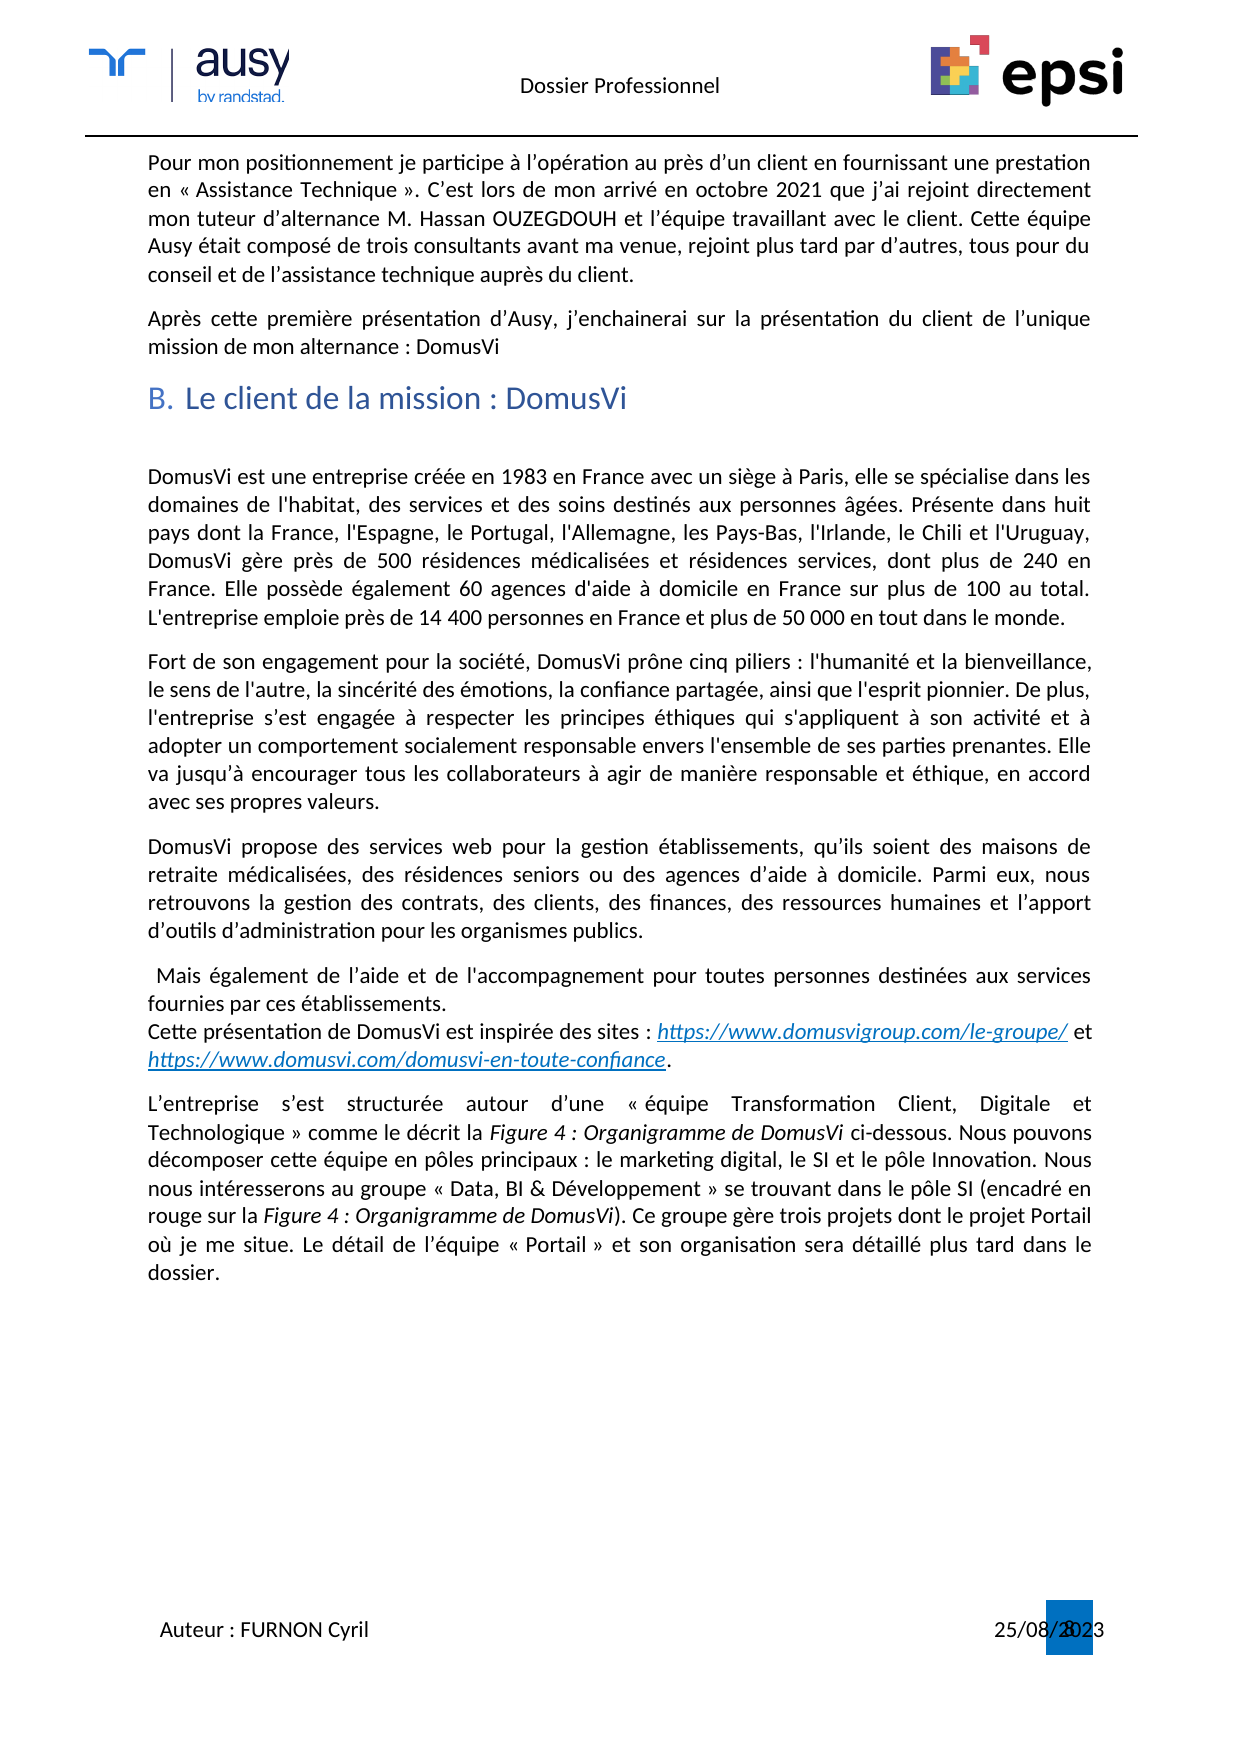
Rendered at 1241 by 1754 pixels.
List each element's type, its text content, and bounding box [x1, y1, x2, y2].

text Cette présentation de DomusVi est inspirée des sites : https://www.domusvigroup.com/le-groupe/ et https://www.domusvi.com/domusvi-en-toute-confiance. [148, 1017, 1093, 1073]
text Mais également de l’aide et de l'accompagnement pour toutes personnes destinées aux services fournies par ces établissements. [148, 961, 1093, 1017]
text Pour mon positionnement je participe à l’opération au près d’un client en fournissant une prestation en « Assistance Technique ». C’est lors de mon arrivé en octobre 2021 que j’ai rejoint directement mon tuteur d’alternance M. Hassan OUZEGDOUH et l’équipe travaillant avec le client. Cette équipe Ausy était composé de trois consultants avant ma venue, rejoint plus tard par d’autres, tous pour du conseil et de l’assistance technique auprès du client. [148, 148, 1093, 288]
subtitle Le client de la mission : DomusVi [148, 377, 1093, 418]
text L’entreprise s’est structurée autour d’une « équipe Transformation Client, Digitale et Technologique » comme le décrit la Figure 4 : Organigramme de DomusVi ci-dessous. Nous pouvons décomposer cette équipe en pôles principaux : le marketing digital, le SI et le pôle Innovation. Nous nous intéresserons au groupe « Data, BI & Développement » se trouvant dans le pôle SI (encadré en rouge sur la Figure 4 : Organigramme de DomusVi). Ce groupe gère trois projets dont le projet Portail où je me situe. Le détail de l’équipe « Portail » et son organisation sera détaillé plus tard dans le dossier. [148, 1089, 1093, 1286]
text DomusVi est une entreprise créée en 1983 en France avec un siège à Paris, elle se spécialise dans les domaines de l'habitat, des services et des soins destinés aux personnes âgées. Présente dans huit pays dont la France, l'Espagne, le Portugal, l'Allemagne, les Pays-Bas, l'Irlande, le Chili et l'Uruguay, DomusVi gère près de 500 résidences médicalisées et résidences services, dont plus de 240 en France. Elle possède également 60 agences d'aide à domicile en France sur plus de 100 au total. L'entreprise emploie près de 14 400 personnes en France et plus de 50 000 en tout dans le monde. [148, 462, 1093, 631]
text Après cette première présentation d’Ausy, j’enchainerai sur la présentation du client de l’unique mission de mon alternance : DomusVi [148, 304, 1093, 360]
text DomusVi propose des services web pour la gestion établissements, qu’ils soient des maisons de retraite médicalisées, des résidences seniors ou des agences d’aide à domicile. Parmi eux, nous retrouvons la gestion des contrats, des clients, des finances, des ressources humaines et l’apport d’outils d’administration pour les organismes publics. [148, 832, 1093, 944]
text Fort de son engagement pour la société, DomusVi prône cinq piliers : l'humanité et la bienveillance, le sens de l'autre, la sincérité des émotions, la confiance partagée, ainsi que l'esprit pionnier. De plus, l'entreprise s’est engagée à respecter les principes éthiques qui s'appliquent à son activité et à adopter un comportement socialement responsable envers l'ensemble de ses parties prenantes. Elle va jusqu’à encourager tous les collaborateurs à agir de manière responsable et éthique, en accord avec ses propres valeurs. [148, 647, 1093, 815]
picture [88, 48, 289, 102]
